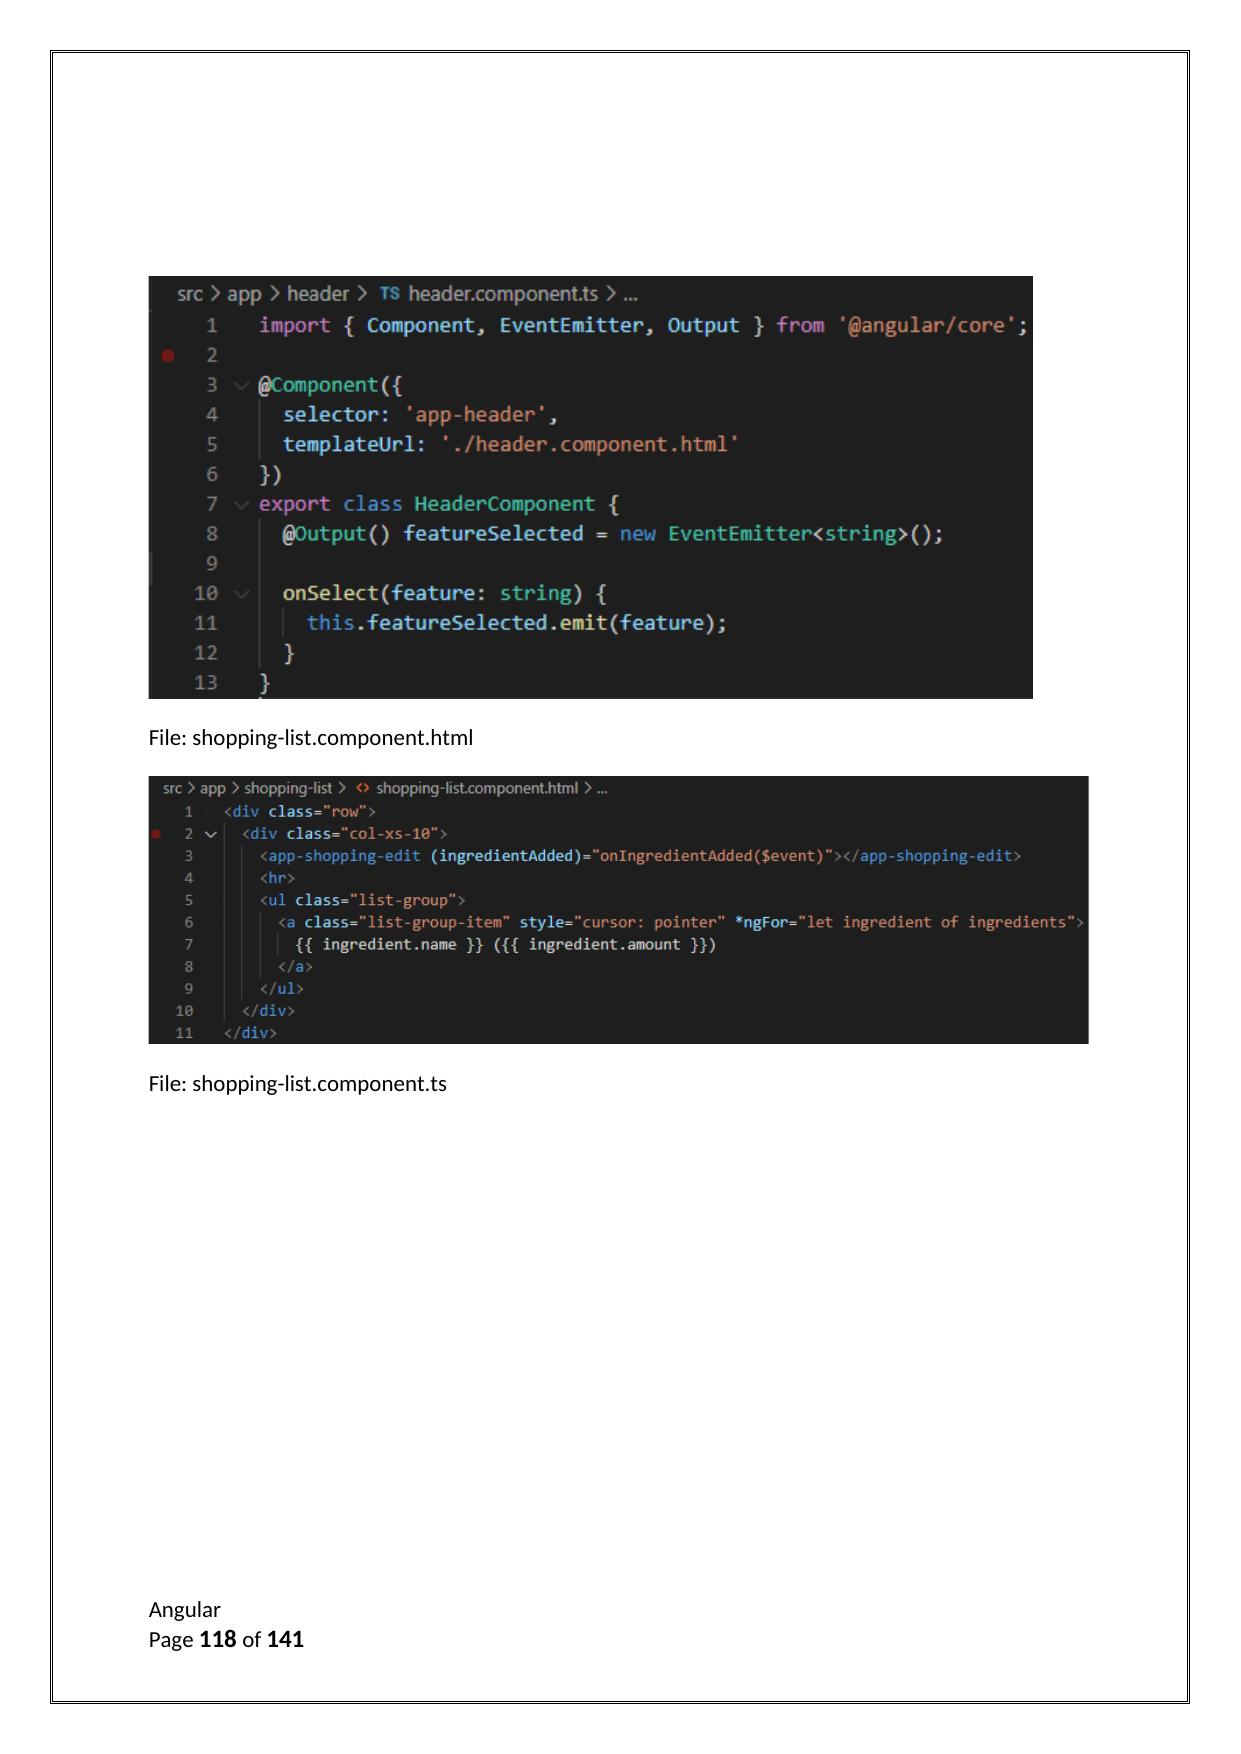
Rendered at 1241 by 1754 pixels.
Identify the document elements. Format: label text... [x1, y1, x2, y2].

text File: shopping-list.component.html [148, 723, 1092, 751]
text File: shopping-list.component.ts [148, 1069, 1092, 1097]
picture [148, 276, 1033, 699]
picture [148, 776, 1089, 1044]
